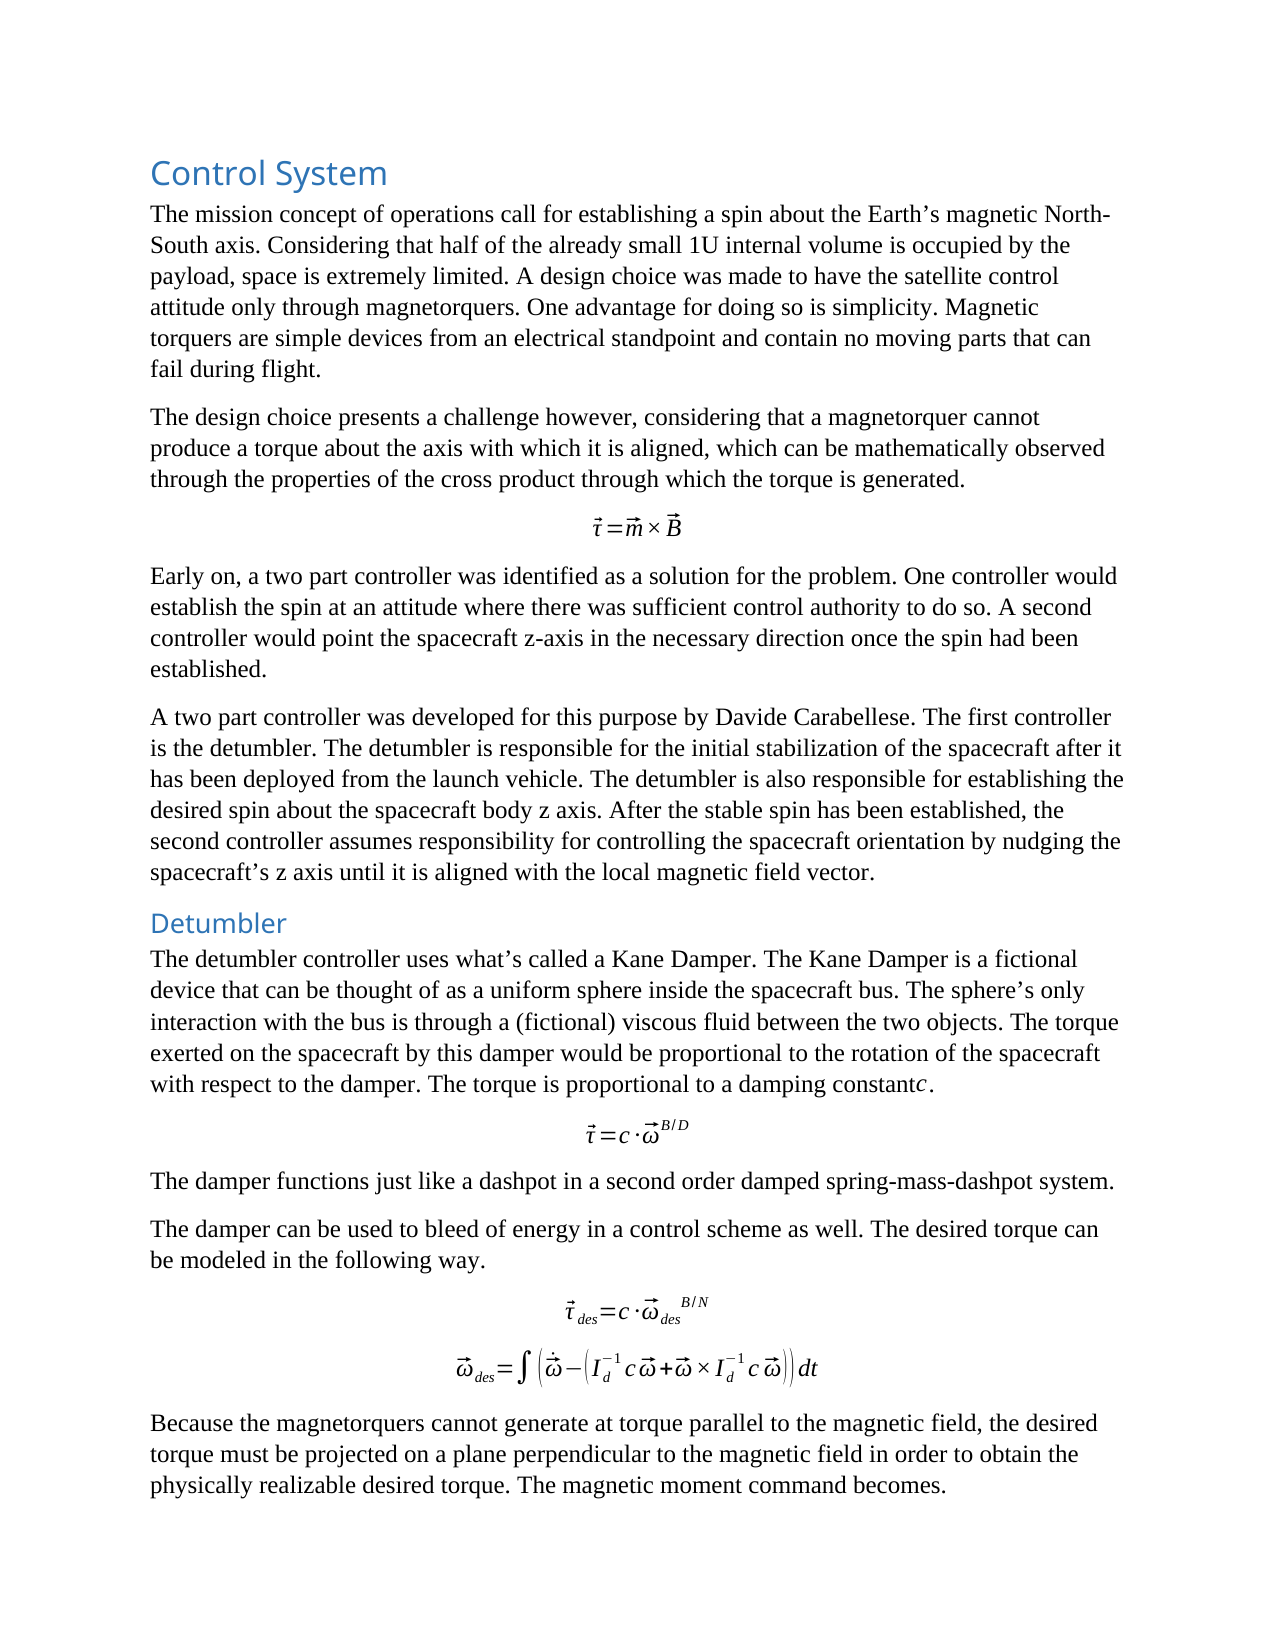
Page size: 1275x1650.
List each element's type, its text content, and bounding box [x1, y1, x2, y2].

subtitle Control System [150, 150, 1125, 195]
text The damper functions just like a dashpot in a second order damped spring-mass-dashpot system. [150, 1166, 1125, 1195]
text The mission concept of operations call for establishing a spin about the Earth’s magnetic North-South axis. Considering that half of the already small 1U internal volume is occupied by the payload, space is extremely limited. A design choice was made to have the satellite control attitude only through magnetorquers. One advantage for doing so is simplicity. Magnetic torquers are simple devices from an electrical standpoint and contain no moving parts that can fail during flight. [150, 199, 1125, 383]
subtitle Detumbler [150, 905, 1125, 942]
text The damper can be used to bleed of energy in a control scheme as well. The desired torque can be modeled in the following way. [150, 1214, 1125, 1274]
text The detumbler controller uses what’s called a Kane Damper. The Kane Damper is a fictional device that can be thought of as a uniform sphere inside the spacecraft bus. The sphere’s only interaction with the bus is through a (fictional) viscous fluid between the two objects. The torque exerted on the spacecraft by this damper would be proportional to the rotation of the spacecraft with respect to the damper. The torque is proportional to a damping constant. [150, 944, 1125, 1097]
text The design choice presents a challenge however, considering that a magnetorquer cannot produce a torque about the axis with which it is aligned, which can be mathematically observed through the properties of the cross product through which the torque is generated. [150, 402, 1125, 493]
text A two part controller was developed for this purpose by Davide Carabellese. The first controller is the detumbler. The detumbler is responsible for the initial stabilization of the spacecraft after it has been deployed from the launch vehicle. The detumbler is also responsible for establishing the desired spin about the spacecraft body z axis. After the stable spin has been established, the second controller assumes responsibility for controlling the spacecraft orientation by nudging the spacecraft’s z axis until it is aligned with the local magnetic field vector. [150, 702, 1125, 886]
text Early on, a two part controller was identified as a solution for the problem. One controller would establish the spin at an attitude where there was sufficient control authority to do so. A second controller would point the spacecraft z-axis in the necessary direction once the spin had been established. [150, 561, 1125, 683]
text Because the magnetorquers cannot generate at torque parallel to the magnetic field, the desired torque must be projected on a plane perpendicular to the magnetic field in order to obtain the physically realizable desired torque. The magnetic moment command becomes. [150, 1408, 1125, 1499]
